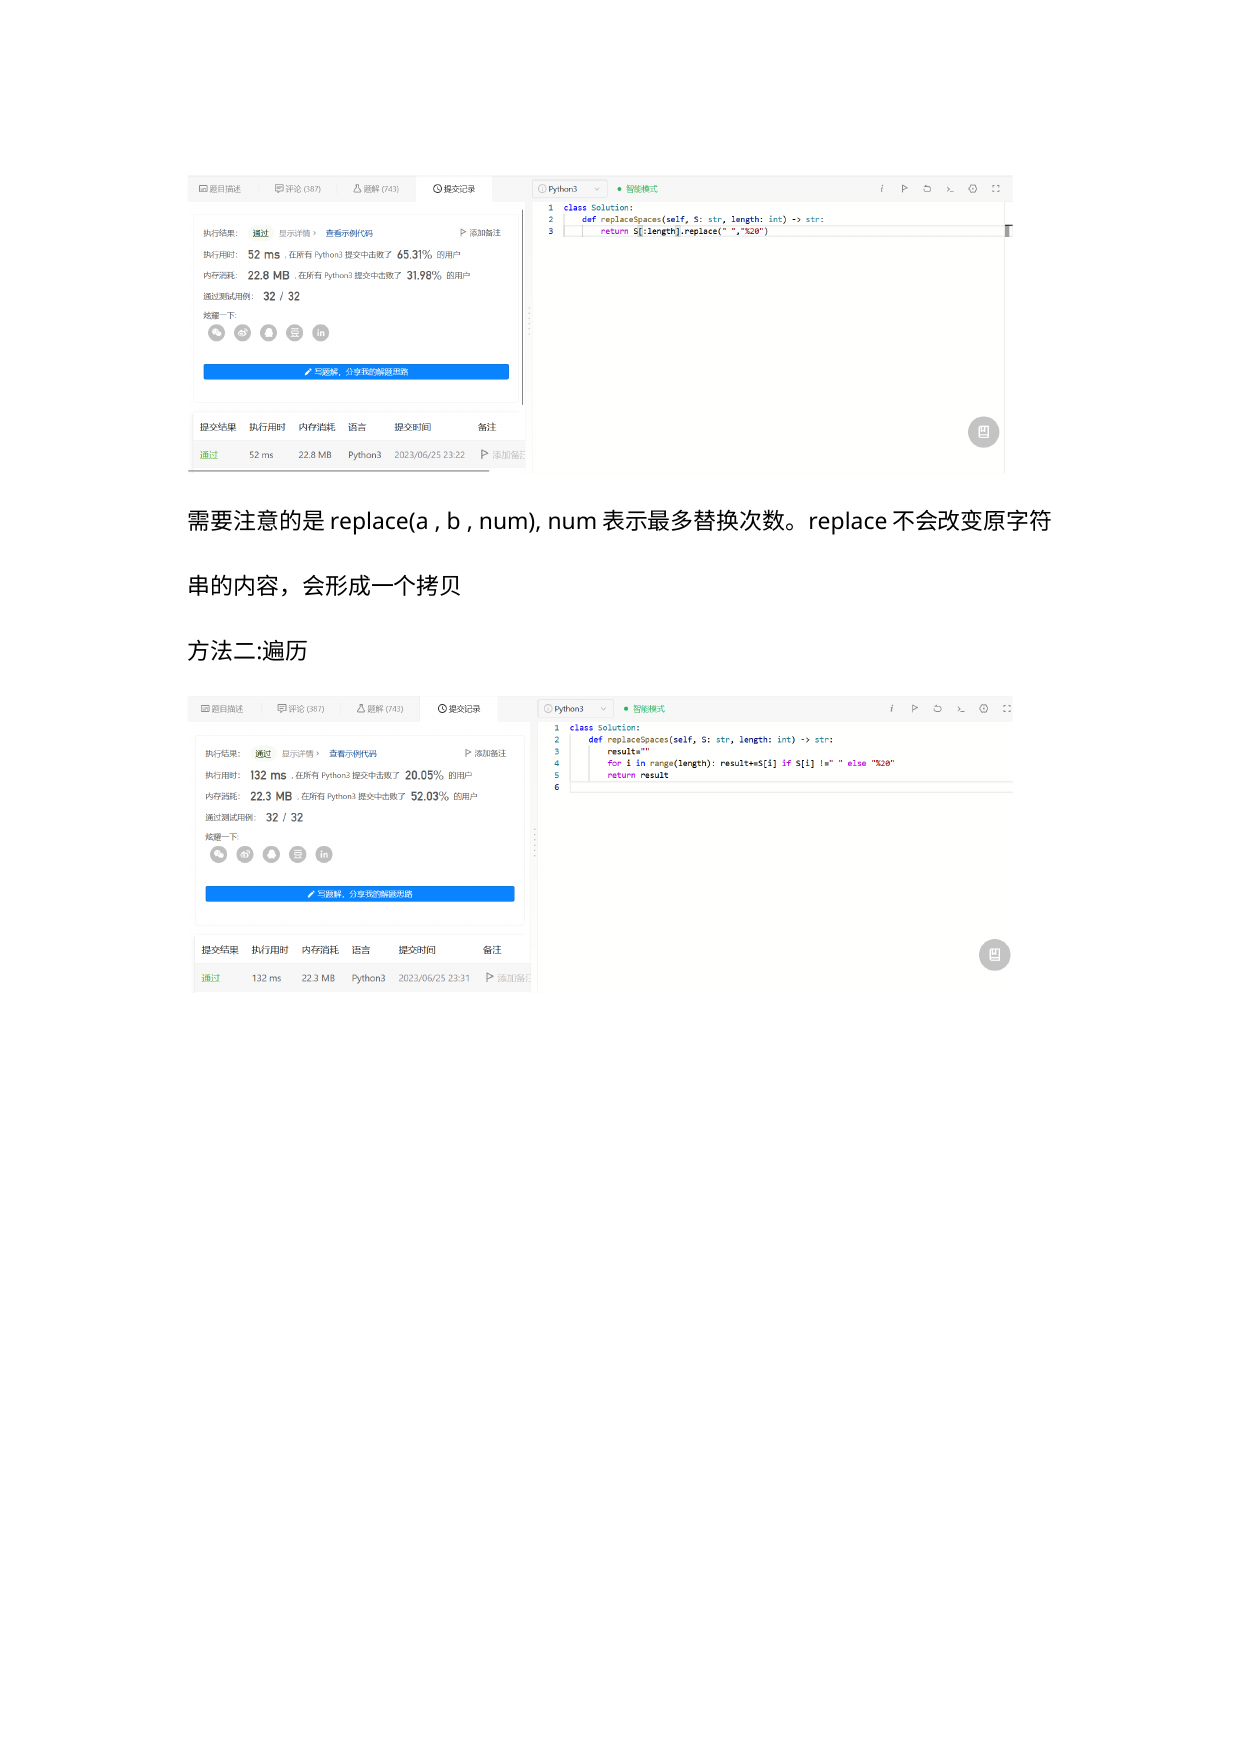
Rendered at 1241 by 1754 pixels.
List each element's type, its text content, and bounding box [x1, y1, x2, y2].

text 方法二:遍历 [187, 617, 1053, 682]
picture [187, 175, 1013, 474]
text 需要注意的是replace(a , b , num), num表示最多替换次数。replace不会改变原字符串的内容，会形成一个拷贝 [187, 487, 1053, 617]
picture [187, 696, 1013, 993]
